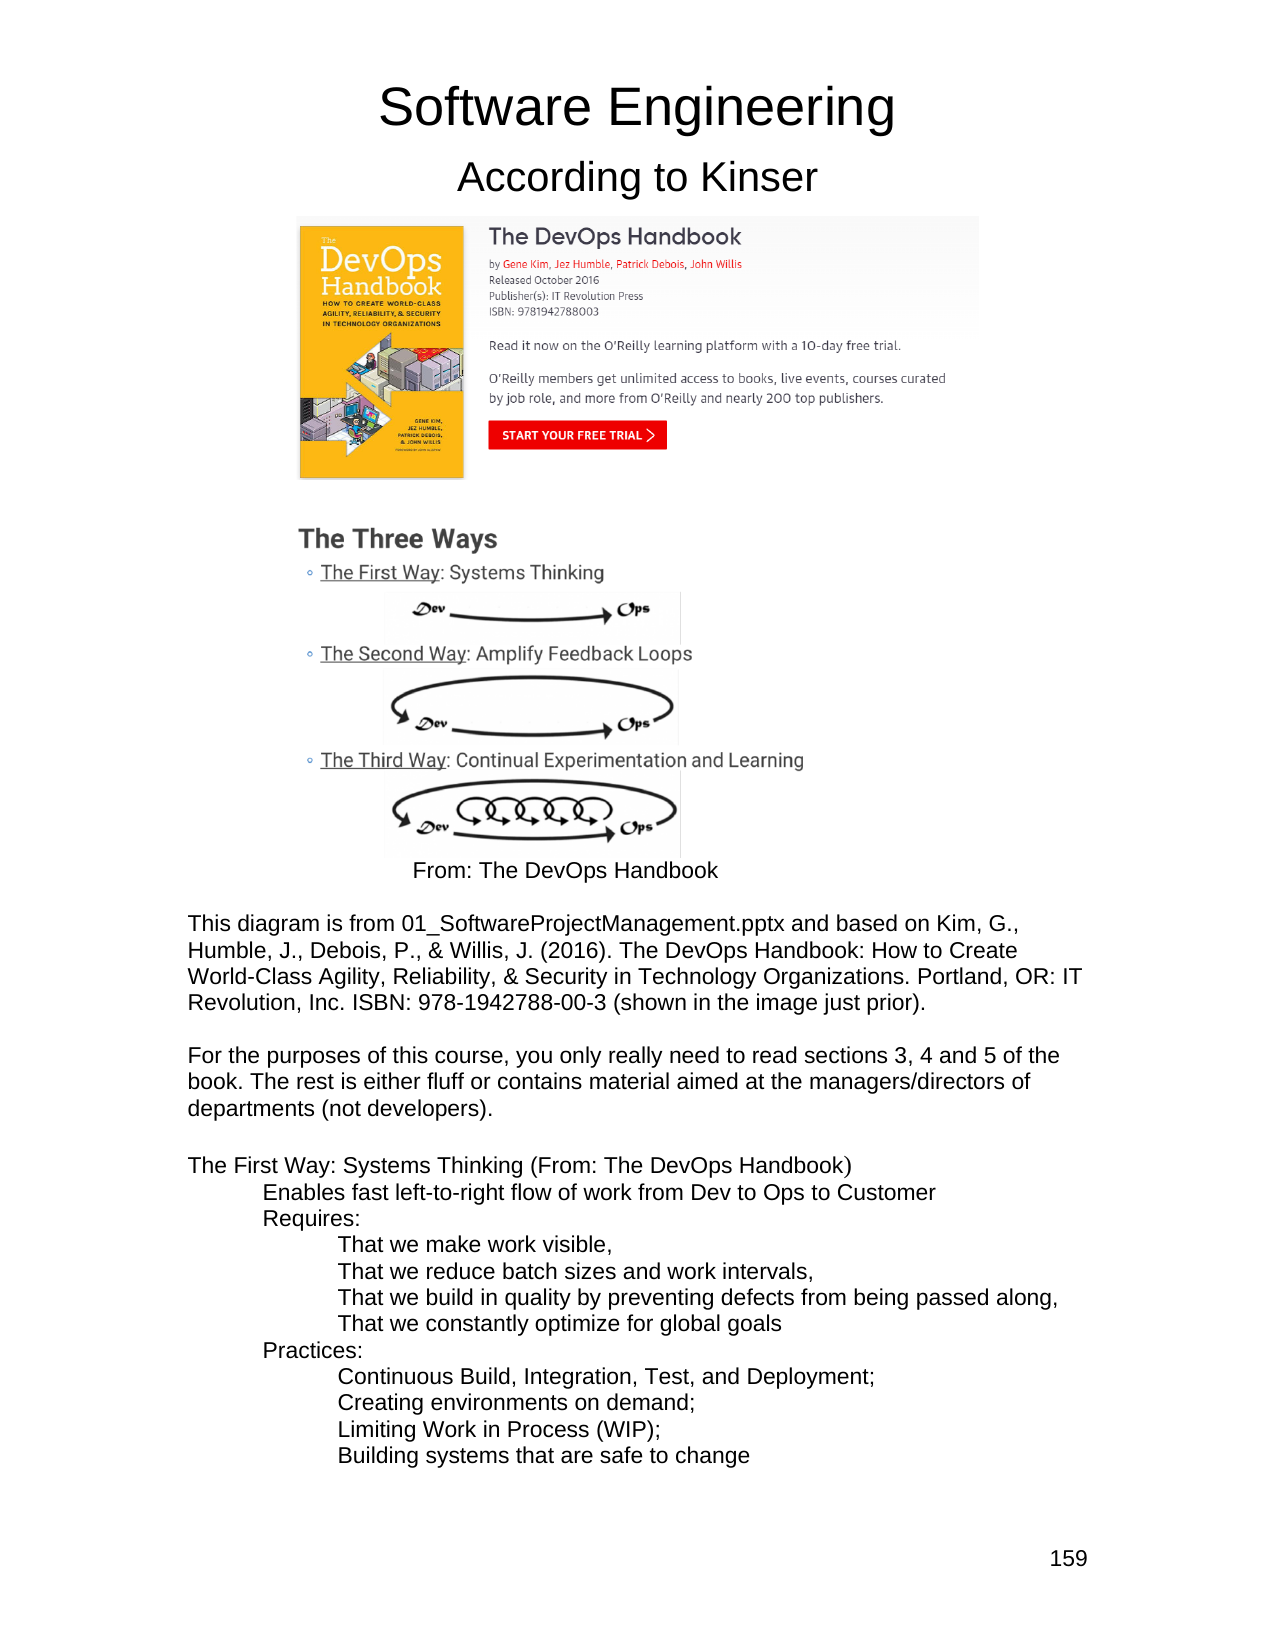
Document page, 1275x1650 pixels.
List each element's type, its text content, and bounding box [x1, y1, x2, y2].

picture [281, 513, 1069, 858]
text Continuous Build, Integration, Test, and Deployment; [337, 1363, 1087, 1389]
text Requires: [262, 1205, 1087, 1231]
text That we make work visible, [337, 1231, 1087, 1258]
text Building systems that are safe to change [337, 1442, 1087, 1468]
picture [296, 216, 979, 480]
text For the purposes of this course, you only really need to read sections 3, 4 and 5 of the book. The rest is either fluff or contains material aimed at the managers/directors of departments (not developers). [187, 1042, 1087, 1121]
text Enables fast left-to-right flow of work from Dev to Ops to Customer [262, 1178, 1087, 1205]
text This diagram is from 01_SoftwareProjectManagement.pptx and based on Kim, G., Humble, J., Debois, P., & Willis, J. (2016). The DevOps Handbook: How to Create World-Class Agility, Reliability, & Security in Technology Organizations. Portland, OR: IT Revolution, Inc. ISBN: 978-1942788-00-3 (shown in the image just prior). [187, 910, 1087, 1016]
text Creating environments on demand; [337, 1389, 1087, 1416]
text That we build in quality by preventing defects from being passed along, [337, 1284, 1087, 1310]
text Practices: [262, 1337, 1087, 1363]
text That we reduce batch sizes and work intervals, [337, 1258, 1087, 1284]
text That we constantly optimize for global goals [337, 1310, 1087, 1337]
text From: The DevOps Handbook [337, 857, 1087, 884]
text The First Way: Systems Thinking (From: The DevOps Handbook) [187, 1150, 1087, 1178]
text Limiting Work in Process (WIP); [337, 1416, 1087, 1442]
